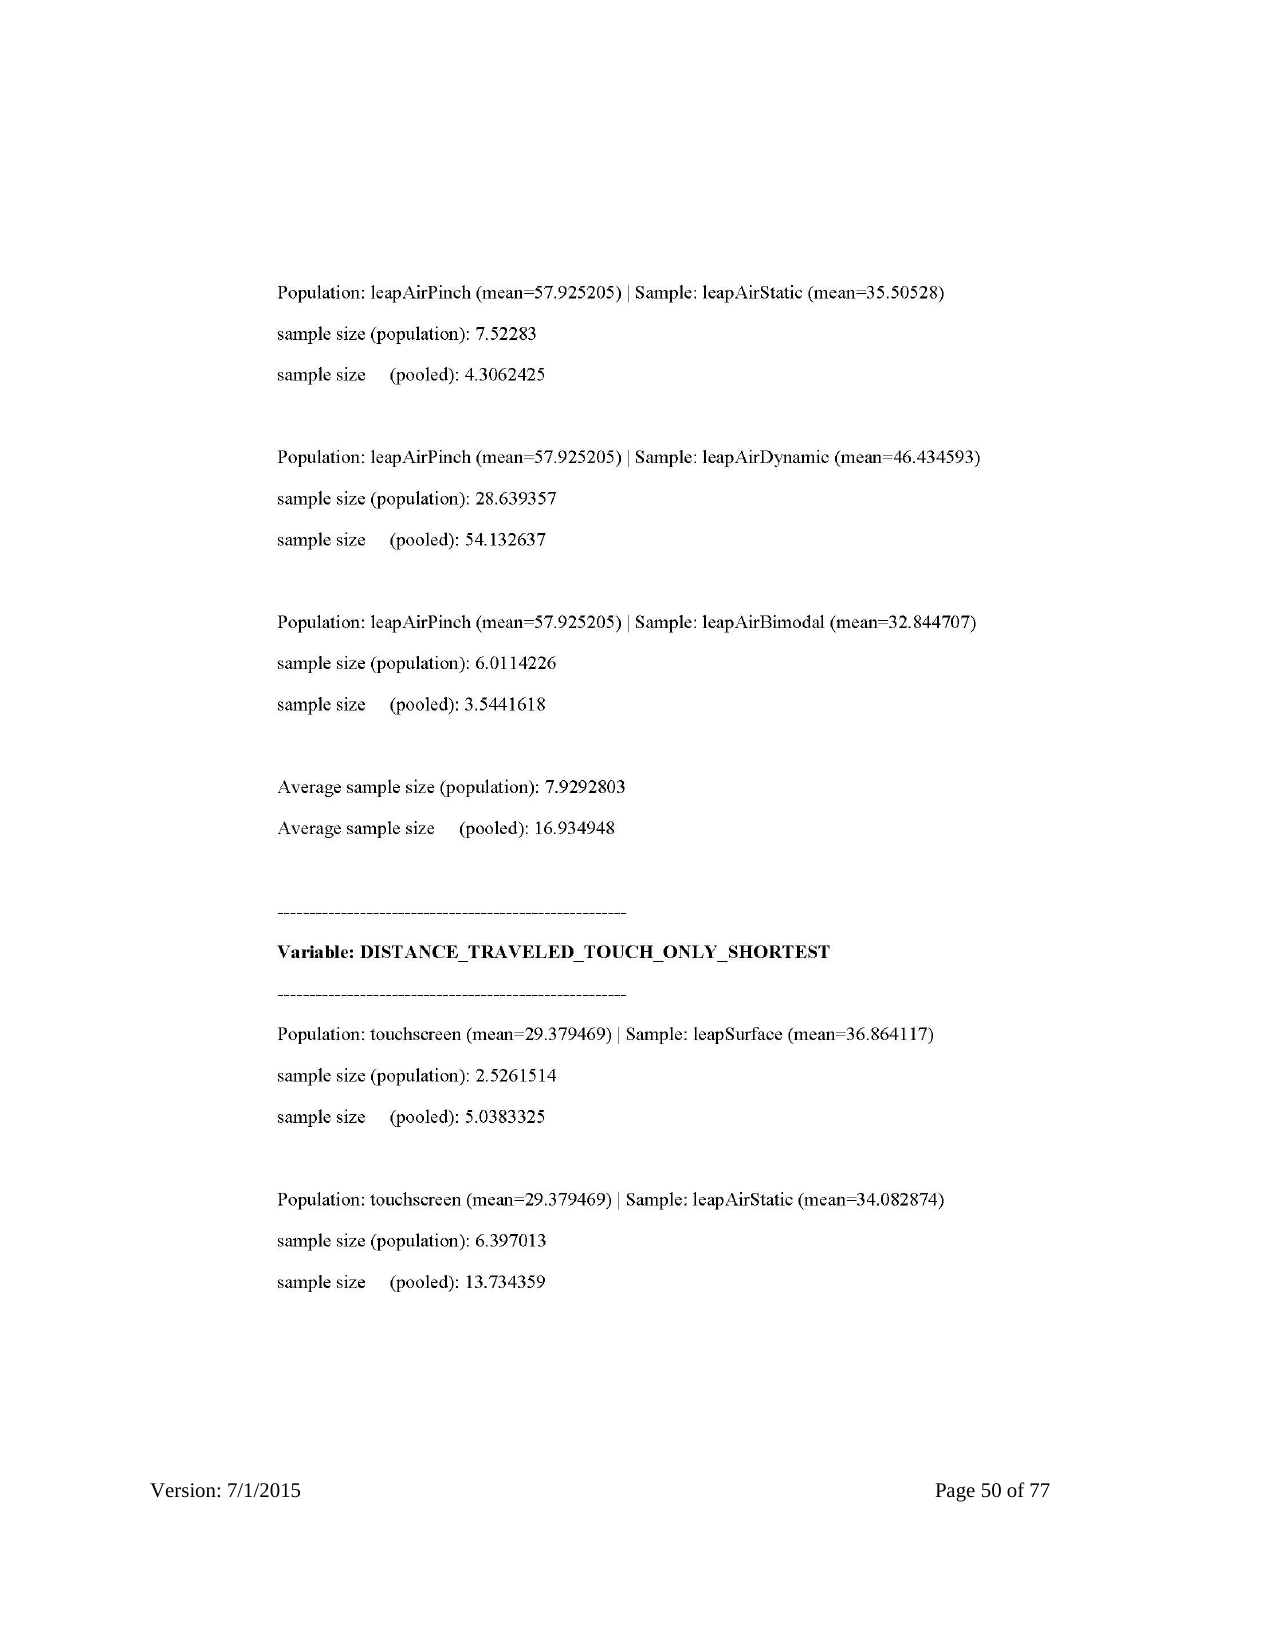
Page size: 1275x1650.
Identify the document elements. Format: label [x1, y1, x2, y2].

picture [187, 150, 1161, 1411]
